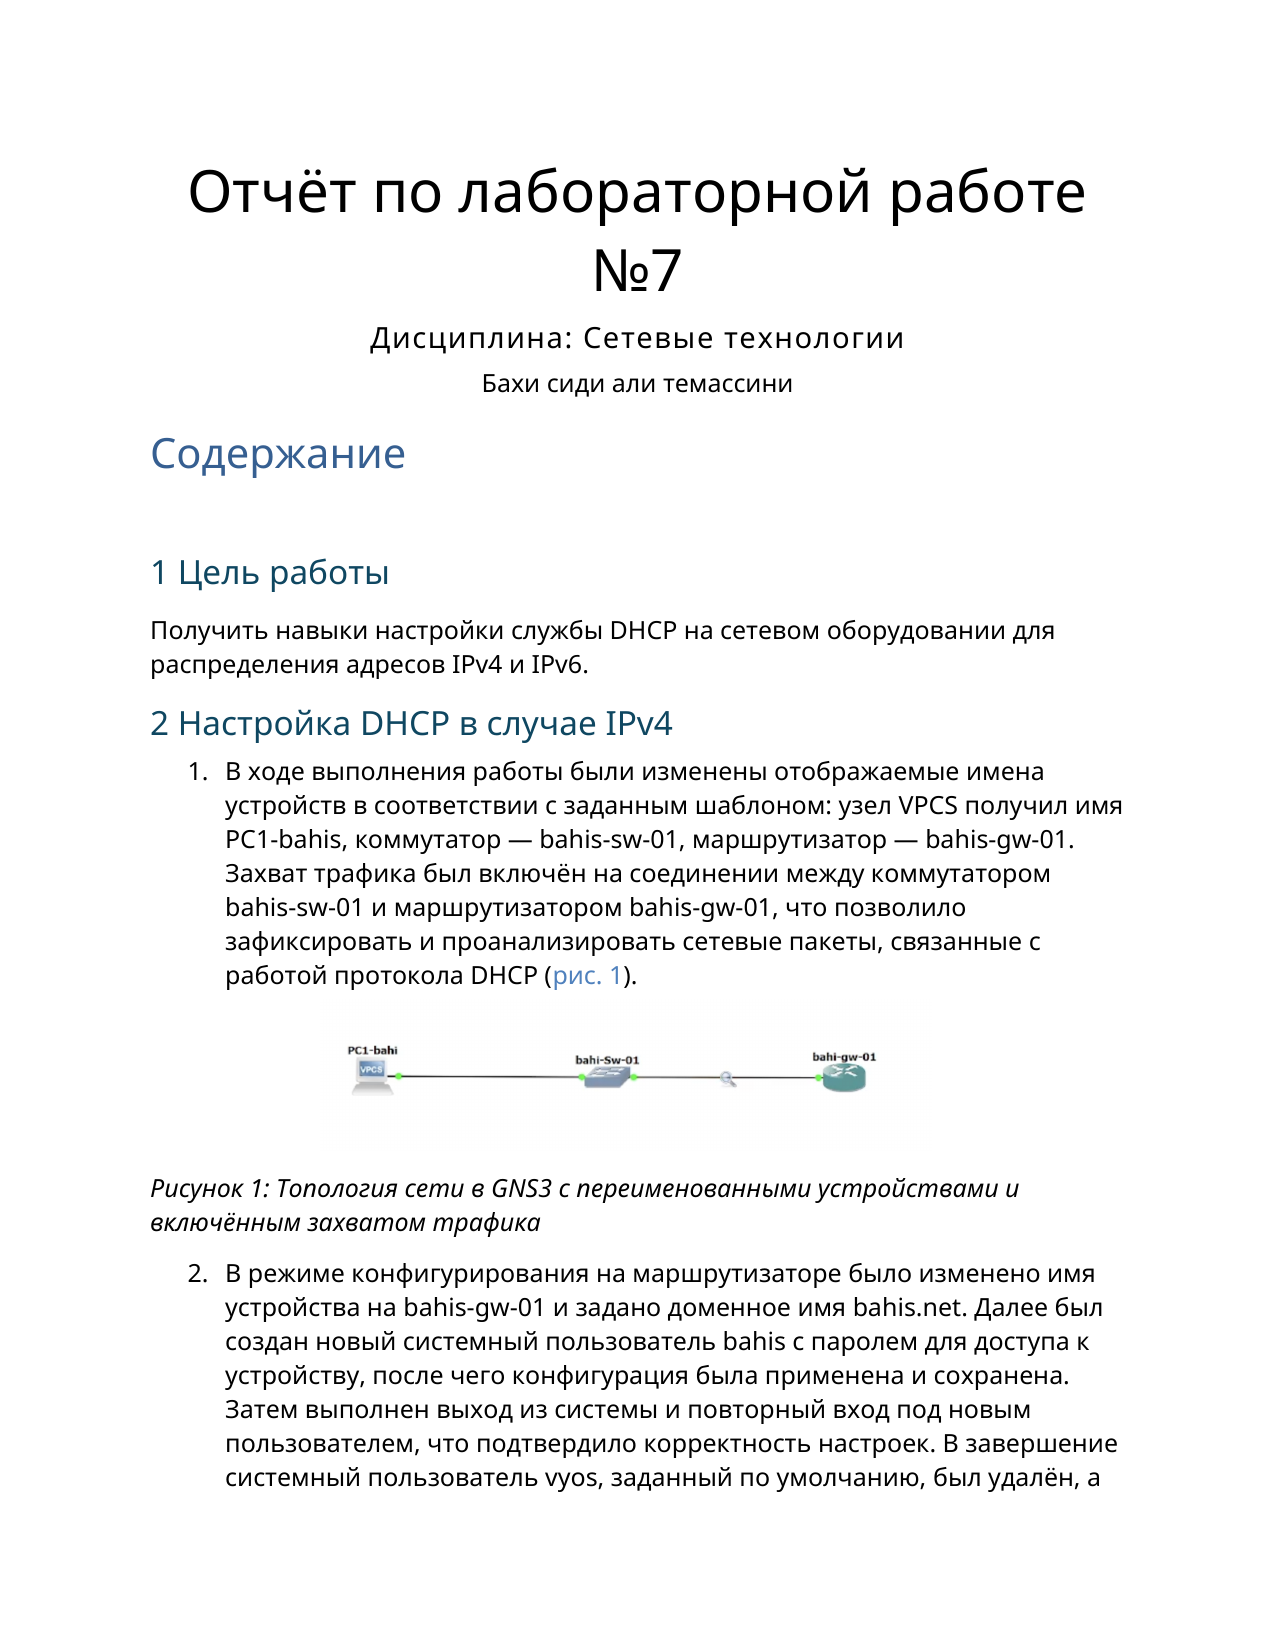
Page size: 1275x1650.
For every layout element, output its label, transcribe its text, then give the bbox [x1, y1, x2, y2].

title Отчёт по лабораторной работе №7 [150, 150, 1125, 309]
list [187, 1255, 1125, 1494]
picture [320, 999, 933, 1151]
text Получить навыки настройки службы DHCP на сетевом оборудовании для распределения адресов IPv4 и IPv6. [150, 613, 1125, 681]
text Бахи сиди али темассини [150, 365, 1125, 399]
subtitle Дисциплина: Сетевые технологии [150, 317, 1125, 357]
list В ходе выполнения работы были изменены отображаемые имена устройств в соответствии с заданным шаблоном: узел VPCS получил имя PC1-bahis, коммутатор — bahis-sw-01, маршрутизатор — bahis-gw-01. Захват трафика был включён на соединении между коммутатором bahis-sw-01 и маршрутизатором bahis-gw-01, что позволило зафиксировать и проанализировать сетевые пакеты, связанные с работой протокола DHCP (рис. 1). [187, 754, 1125, 992]
subtitle 1 Цель работы [150, 549, 1125, 594]
table_header Рисунок 1: Топология сети в GNS3 с переименованными устройствами и включённым захватом трафика [139, 996, 1114, 1252]
subtitle 2 Настройка DHCP в случае IPv4 [150, 700, 1125, 745]
